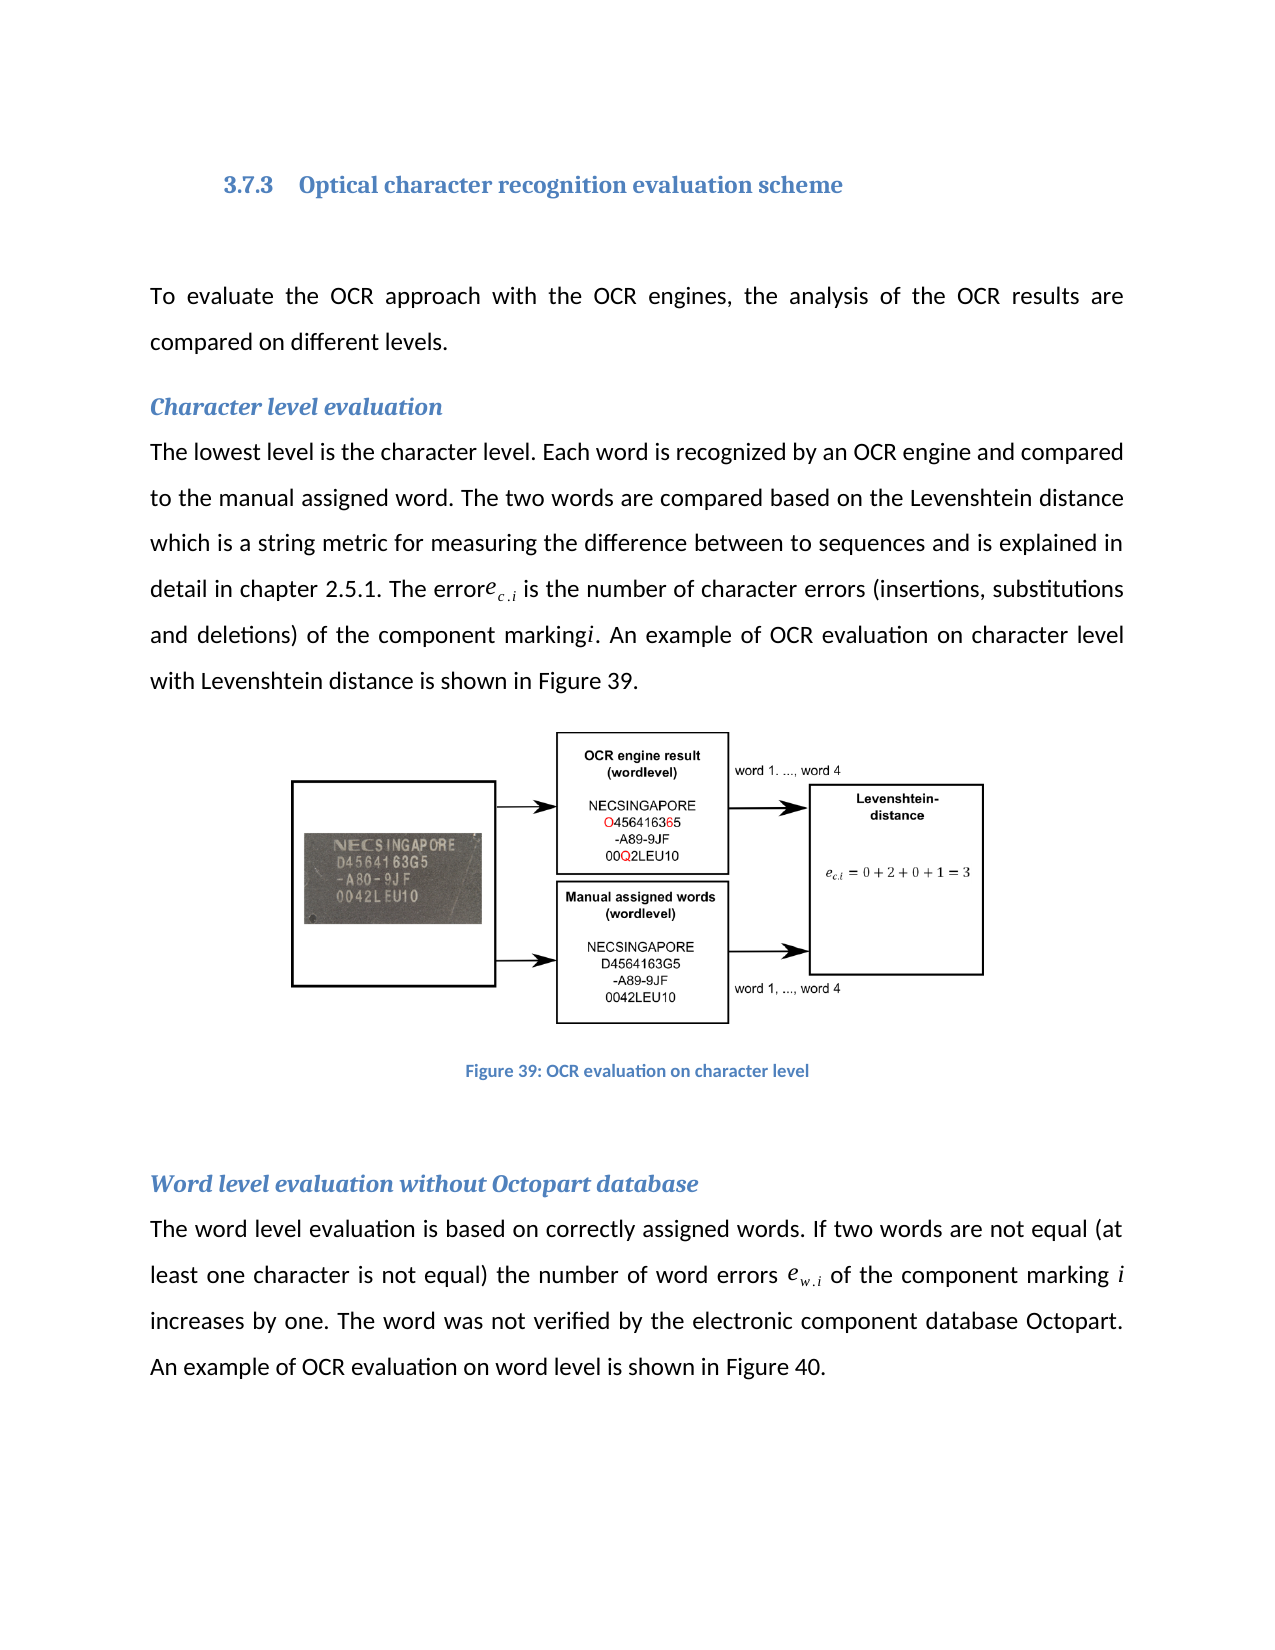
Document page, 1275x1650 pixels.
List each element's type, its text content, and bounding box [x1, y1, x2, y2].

subtitle Optical character recognition evaluation scheme [224, 171, 1125, 199]
text The lowest level is the character level. Each word is recognized by an OCR engine and compared to the manual assigned word. The two words are compared based on the Levenshtein distance which is a string metric for measuring the difference between to sequences and is explained in detail in chapter 2.5.1. The error is the number of character errors (insertions, substitutions and deletions) of the component marking. An example of OCR evaluation on character level with Levenshtein distance is shown in Figure 41. [150, 436, 1125, 696]
text To evaluate the OCR approach with the OCR engines, the analysis of the OCR results are compared on different levels. [150, 281, 1125, 357]
subtitle Word level evaluation without Octopart database [150, 1170, 1125, 1198]
picture [291, 732, 984, 1024]
text The word level evaluation is based on correctly assigned words. If two words are not equal (at least one character is not equal) the number of word errors of the component marking increases by one. The word was not verified by the electronic component database Octopart. An example of OCR evaluation on word level is shown in Figure 42. [150, 1213, 1125, 1381]
subtitle Character level evaluation [150, 393, 1125, 422]
